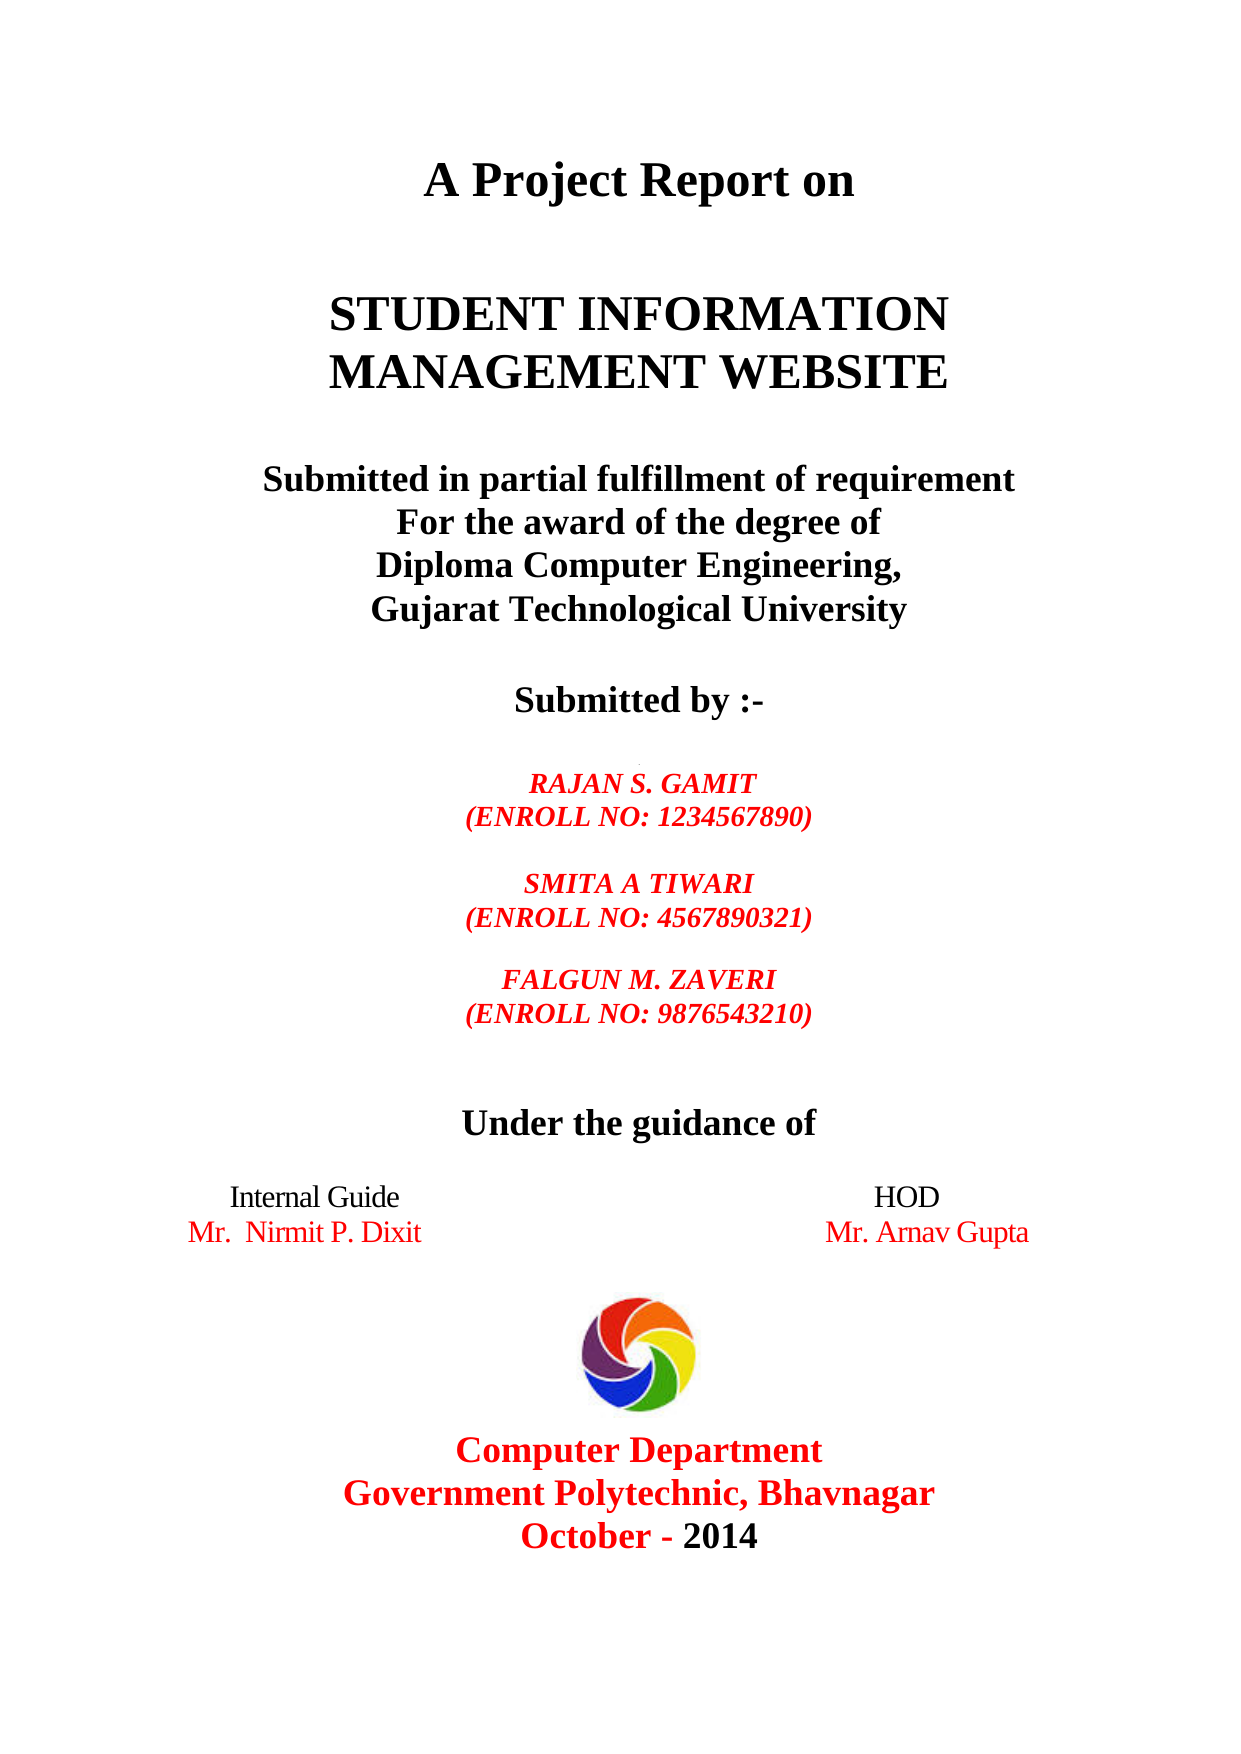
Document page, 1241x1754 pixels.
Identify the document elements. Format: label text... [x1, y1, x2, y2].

text Computer Department [187, 1427, 1090, 1470]
text Diploma Computer Engineering, [187, 543, 1090, 586]
text Gujarat Technological University [187, 586, 1090, 629]
text SMITA A TIWARI [187, 866, 1090, 900]
text Mr. Nirmit P. Dixit Mr. Arnav Gupta [187, 1214, 1090, 1249]
text RAJAN S. GAMIT [187, 766, 1090, 799]
text October - 2014 [187, 1513, 1090, 1557]
text Submitted by :- [187, 677, 1090, 720]
text FALGUN M. ZAVERI [187, 962, 1090, 996]
text Under the guidance of [187, 1100, 1090, 1143]
text Internal Guide HOD [187, 1179, 1090, 1214]
picture [576, 1292, 702, 1418]
text Government Polytechnic, Bhavnagar [187, 1470, 1090, 1513]
text (ENROLL NO: 1234567890) [187, 799, 1090, 833]
text (ENROLL NO: 9876543210) [187, 996, 1090, 1029]
text STUDENT INFORMATION MANAGEMENT WEBSITE [187, 284, 1090, 399]
text A Project Report on [187, 150, 1090, 207]
text Submitted in partial fulfillment of requirement [187, 457, 1090, 500]
text (ENROLL NO: 4567890321) [187, 900, 1090, 933]
text For the award of the degree of [187, 500, 1090, 543]
